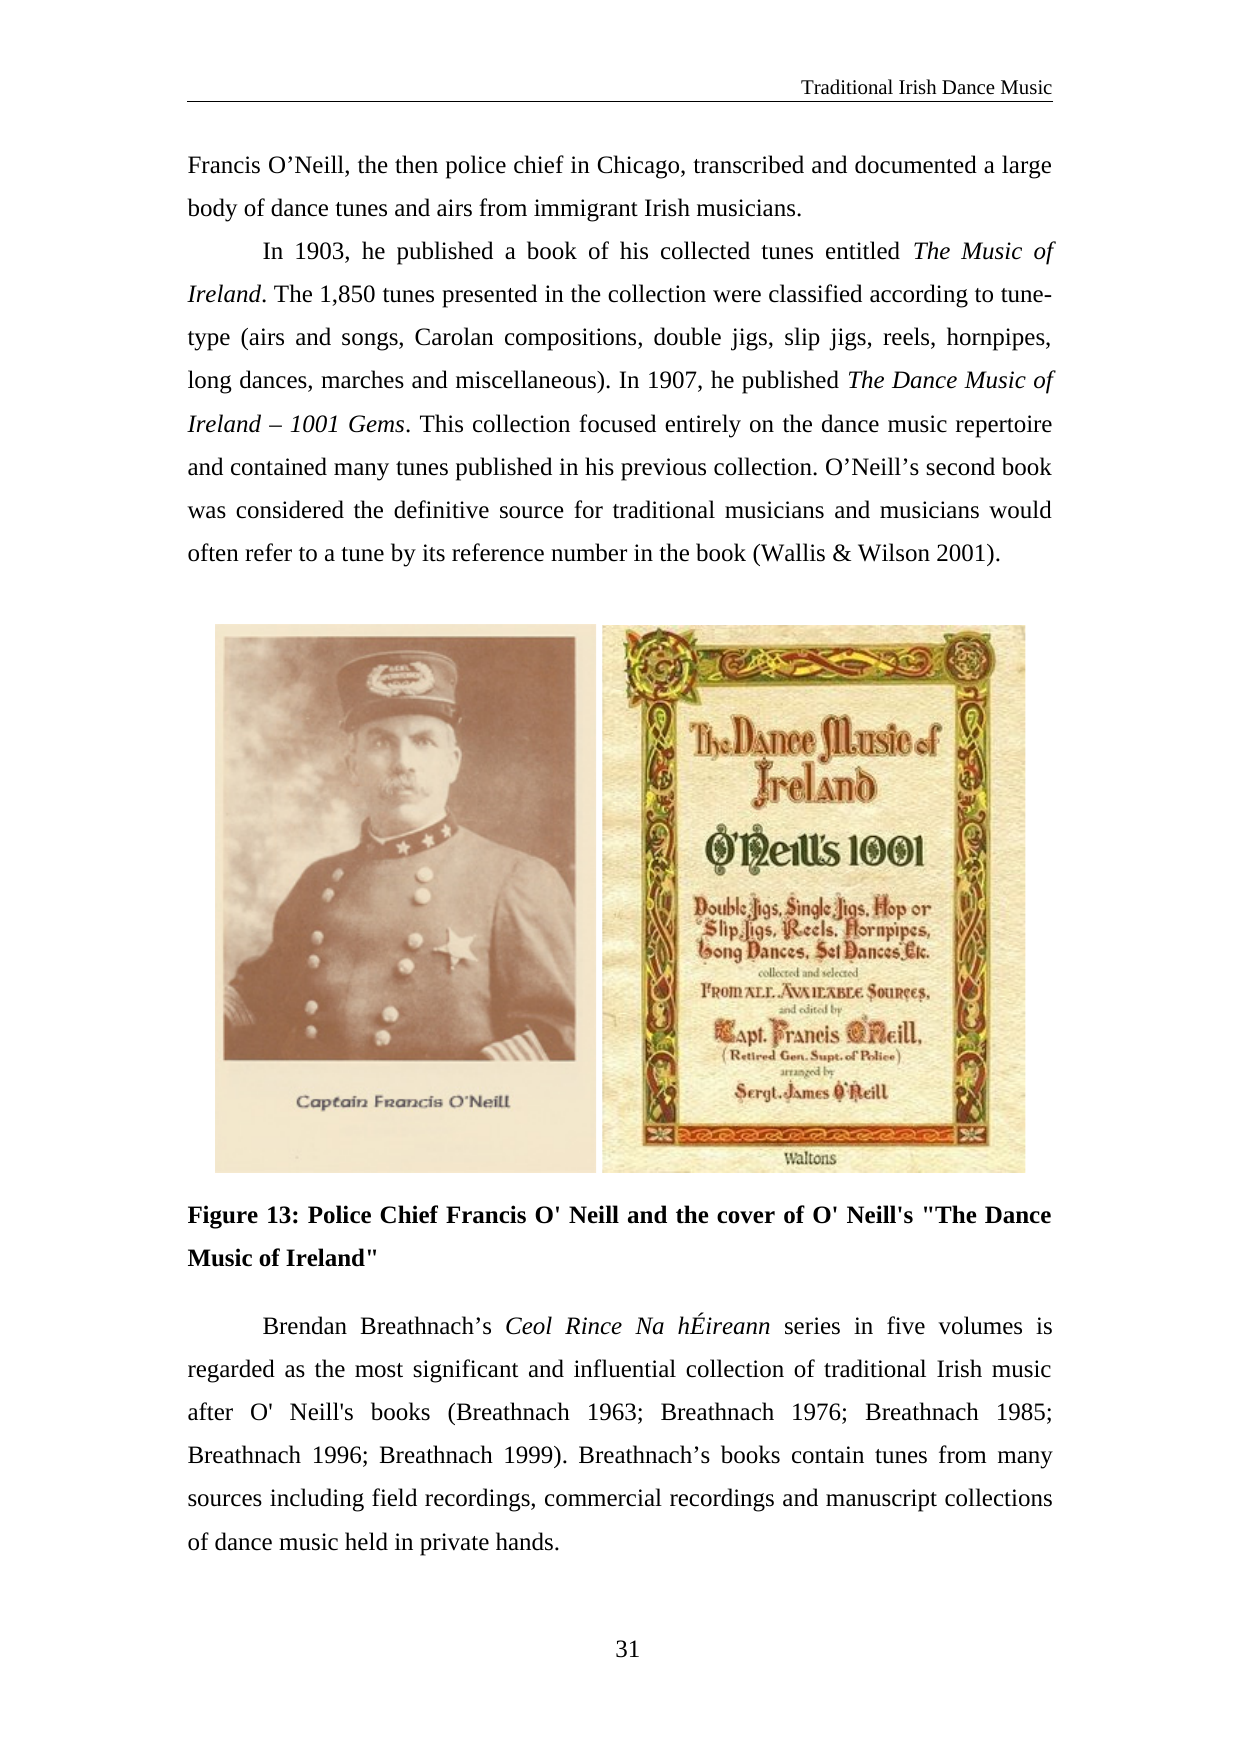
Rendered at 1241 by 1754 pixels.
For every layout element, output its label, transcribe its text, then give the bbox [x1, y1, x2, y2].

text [187, 150, 1053, 222]
picture [215, 624, 597, 1173]
text Brendan Breathnach’s Ceol Rince Na hÉireann series in five volumes is regarded as the most significant and influential collection of traditional Irish music after O' Neill's books (Breathnach 1963; Breathnach 1976; Breathnach 1985; Breathnach 1996; Breathnach 1999). Breathnach’s books contain tunes from many sources including field recordings, commercial recordings and manuscript collections of dance music held in private hands. [187, 1311, 1053, 1555]
text In 1903, he published a book of his collected tunes entitled The Music of Ireland. The 1,850 tunes presented in the collection were classified according to tune-type (airs and songs, Carolan compositions, double jigs, slip jigs, reels, hornpipes, long dances, marches and miscellaneous). In 1907, he published The Dance Music of Ireland – 1001 Gems. This collection focused entirely on the dance music repertoire and contained many tunes published in his previous collection. O’Neill’s second book was considered the definitive source for traditional musicians and musicians would often refer to a tune by its reference number in the book (Wallis & Wilson 2001). [187, 236, 1053, 567]
picture [602, 625, 1026, 1173]
